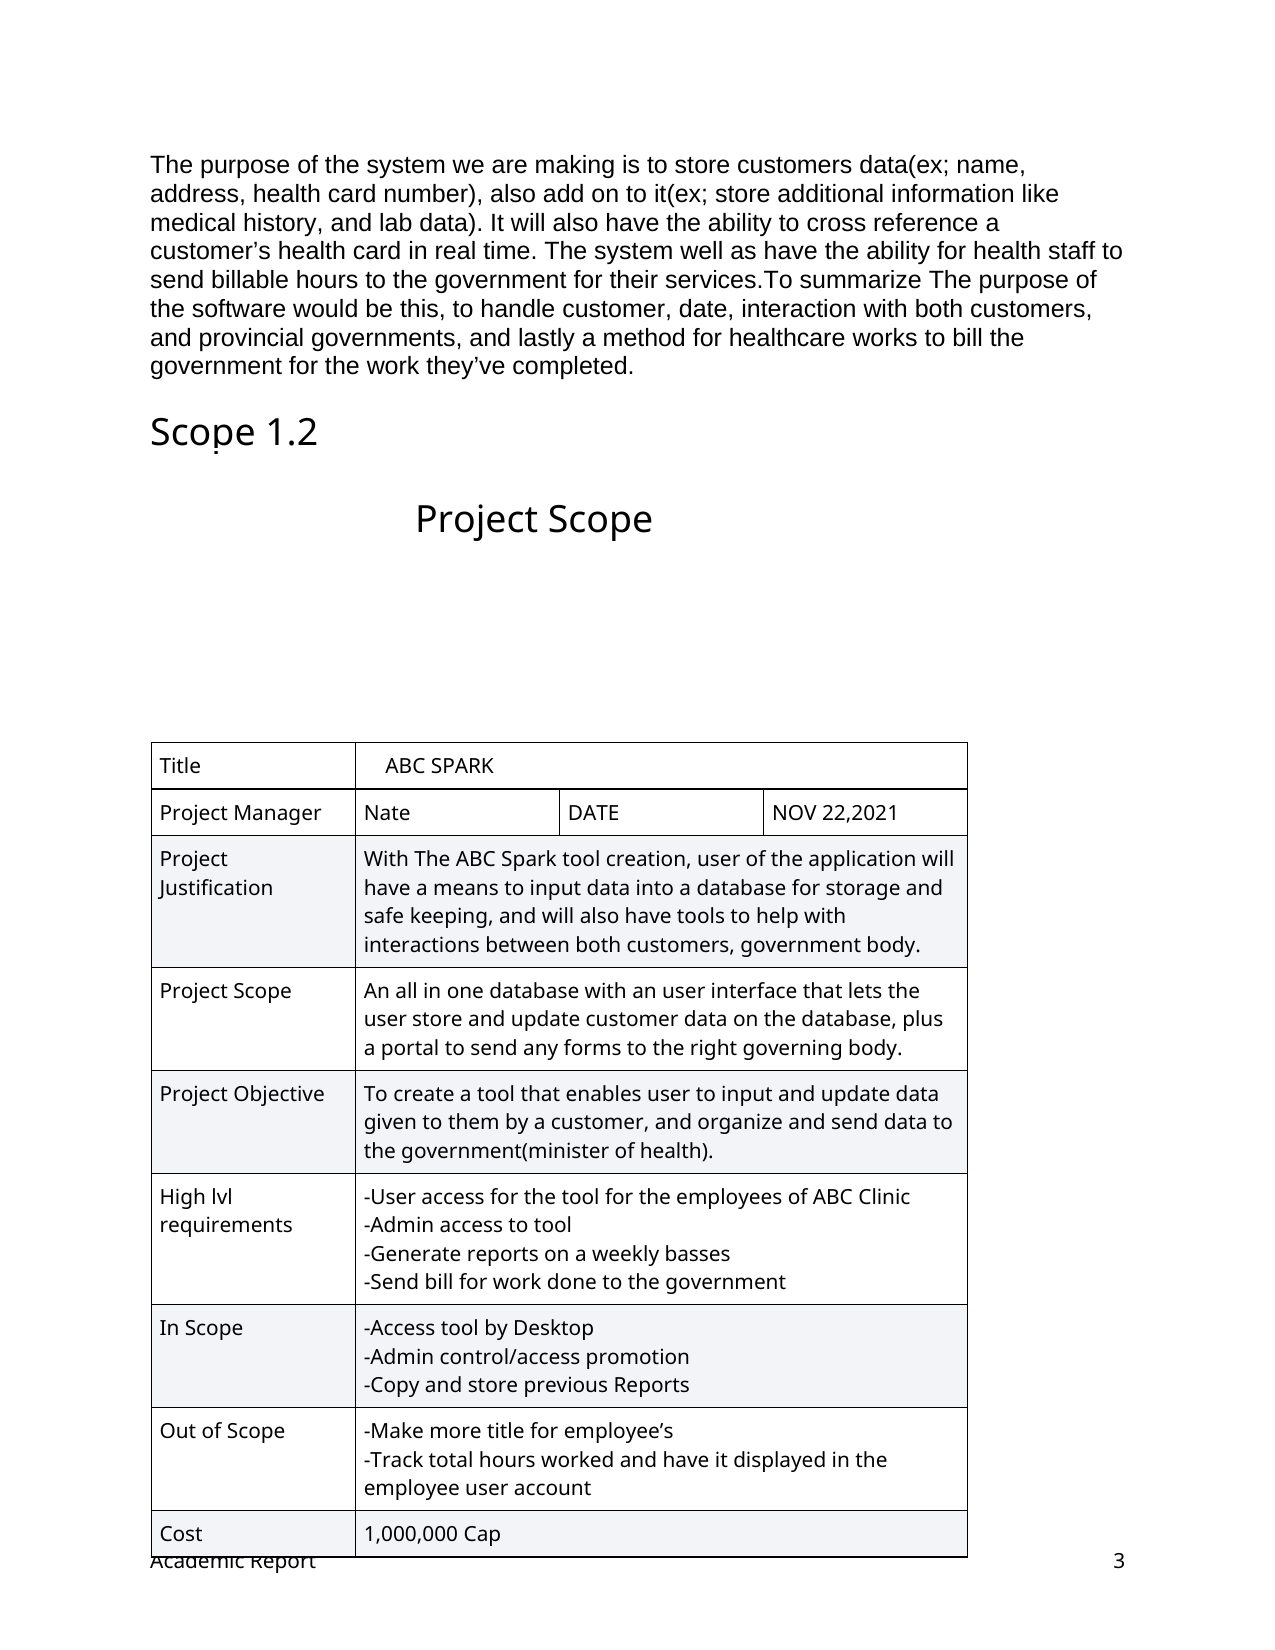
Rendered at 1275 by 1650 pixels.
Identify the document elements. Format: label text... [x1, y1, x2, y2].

text The purpose of the system we are making is to store customers data(ex; name, address, health card number), also add on to it(ex; store additional information like medical history, and lab data). It will also have the ability to cross reference a customer’s health card in real time. The system well as have the ability for health staff to send billable hours to the government for their services.To summarize The purpose of the software would be this, to handle customer, date, interaction with both customers, and provincial governments, and lastly a method for healthcare works to bill the government for the work they’ve completed. [150, 150, 1125, 380]
subtitle Scope 1.2 [150, 405, 1125, 456]
